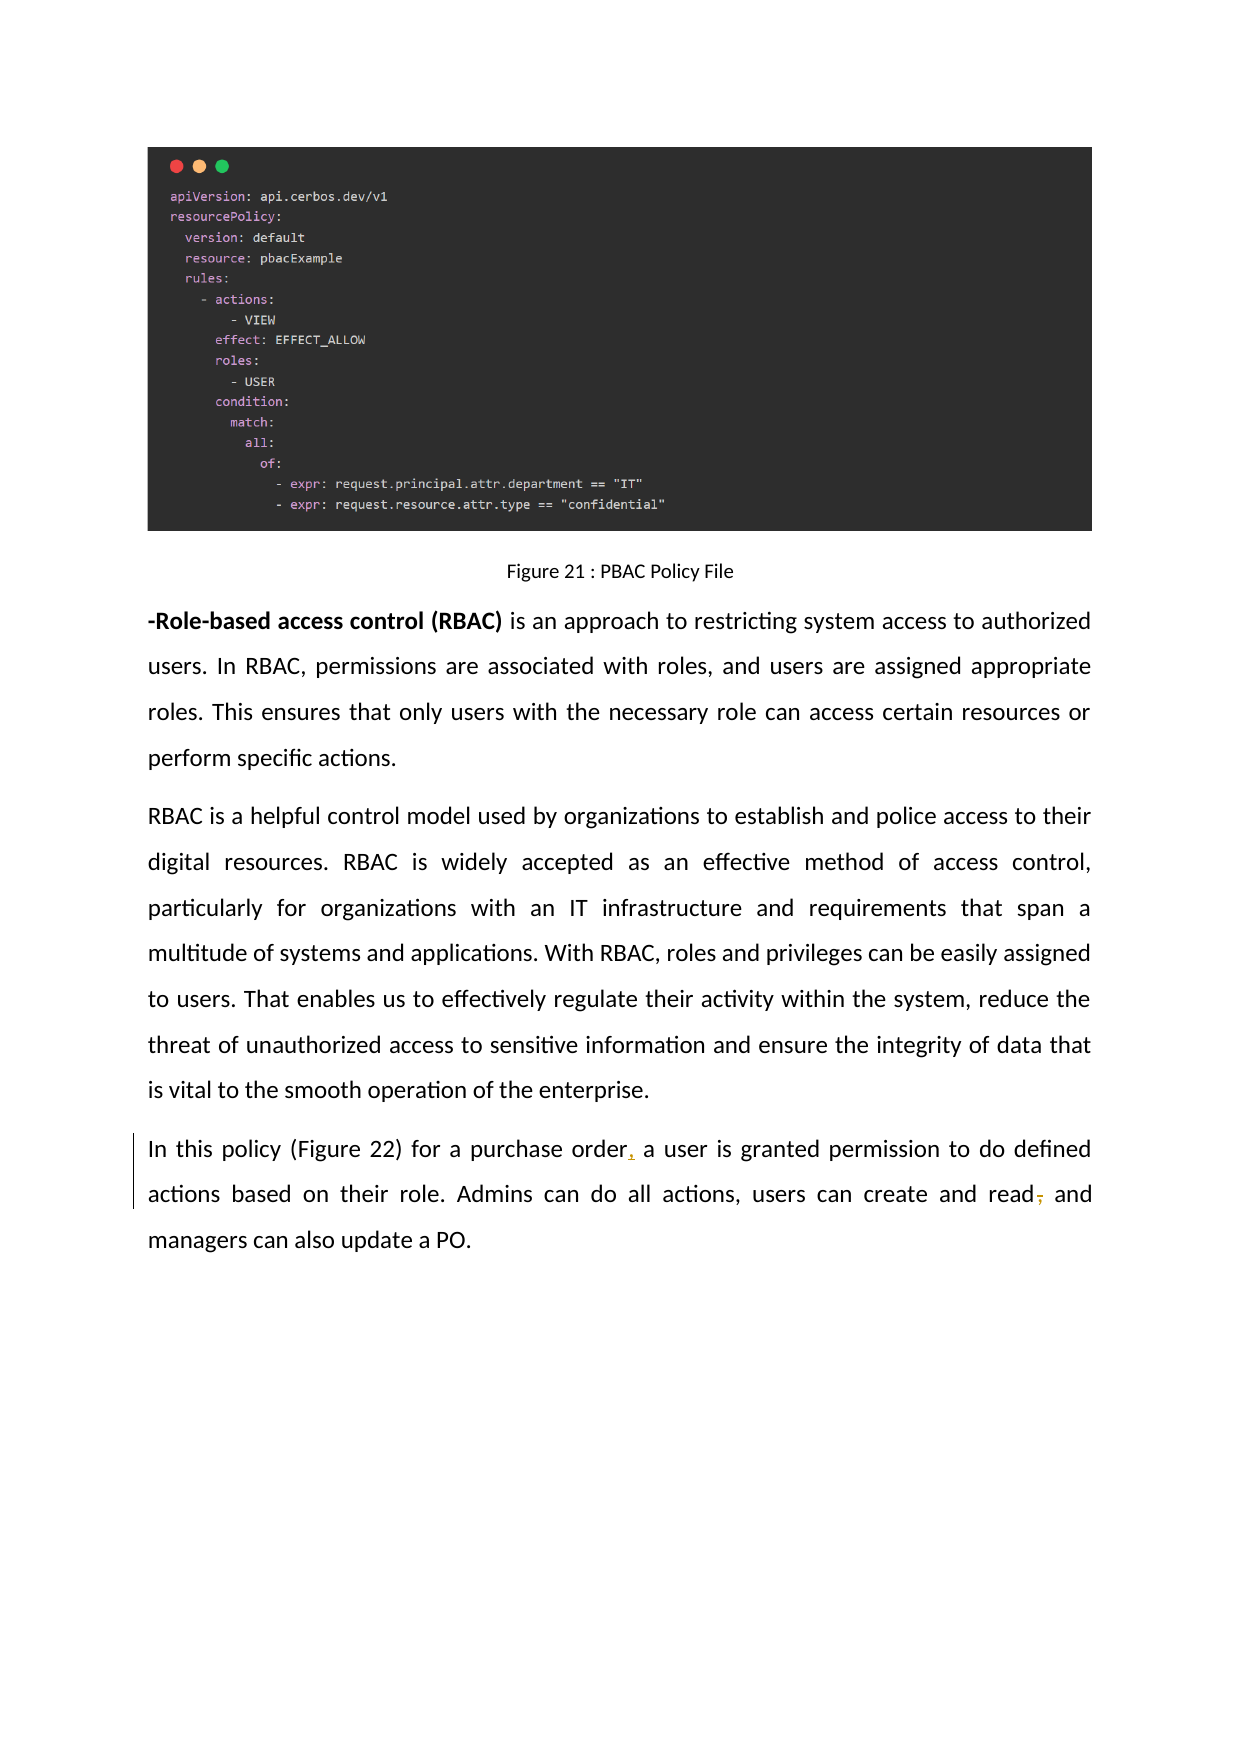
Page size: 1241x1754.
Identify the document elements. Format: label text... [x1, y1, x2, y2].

picture [147, 147, 1092, 531]
text -Role-based access control (RBAC) is an approach to restricting system access to authorized users. In RBAC, permissions are associated with roles, and users are assigned appropriate roles. This ensures that only users with the necessary role can access certain resources or perform specific actions. [148, 605, 1092, 772]
text Figure 21 : PBAC Policy File [148, 558, 1092, 584]
text In this policy (Figure 22) for a purchase order a user is granted permission to do defined actions based on their role. Admins can do all actions, users can create and read and managers can also update a PO. [148, 1133, 1092, 1255]
text RBAC is a helpful control model used by organizations to establish and police access to their digital resources. RBAC is widely accepted as an effective method of access control, particularly for organizations with an IT infrastructure and requirements that span a multitude of systems and applications. With RBAC, roles and privileges can be easily assigned to users. That enables us to effectively regulate their activity within the system, reduce the threat of unauthorized access to sensitive information and ensure the integrity of data that is vital to the smooth operation of the enterprise. [148, 800, 1092, 1105]
